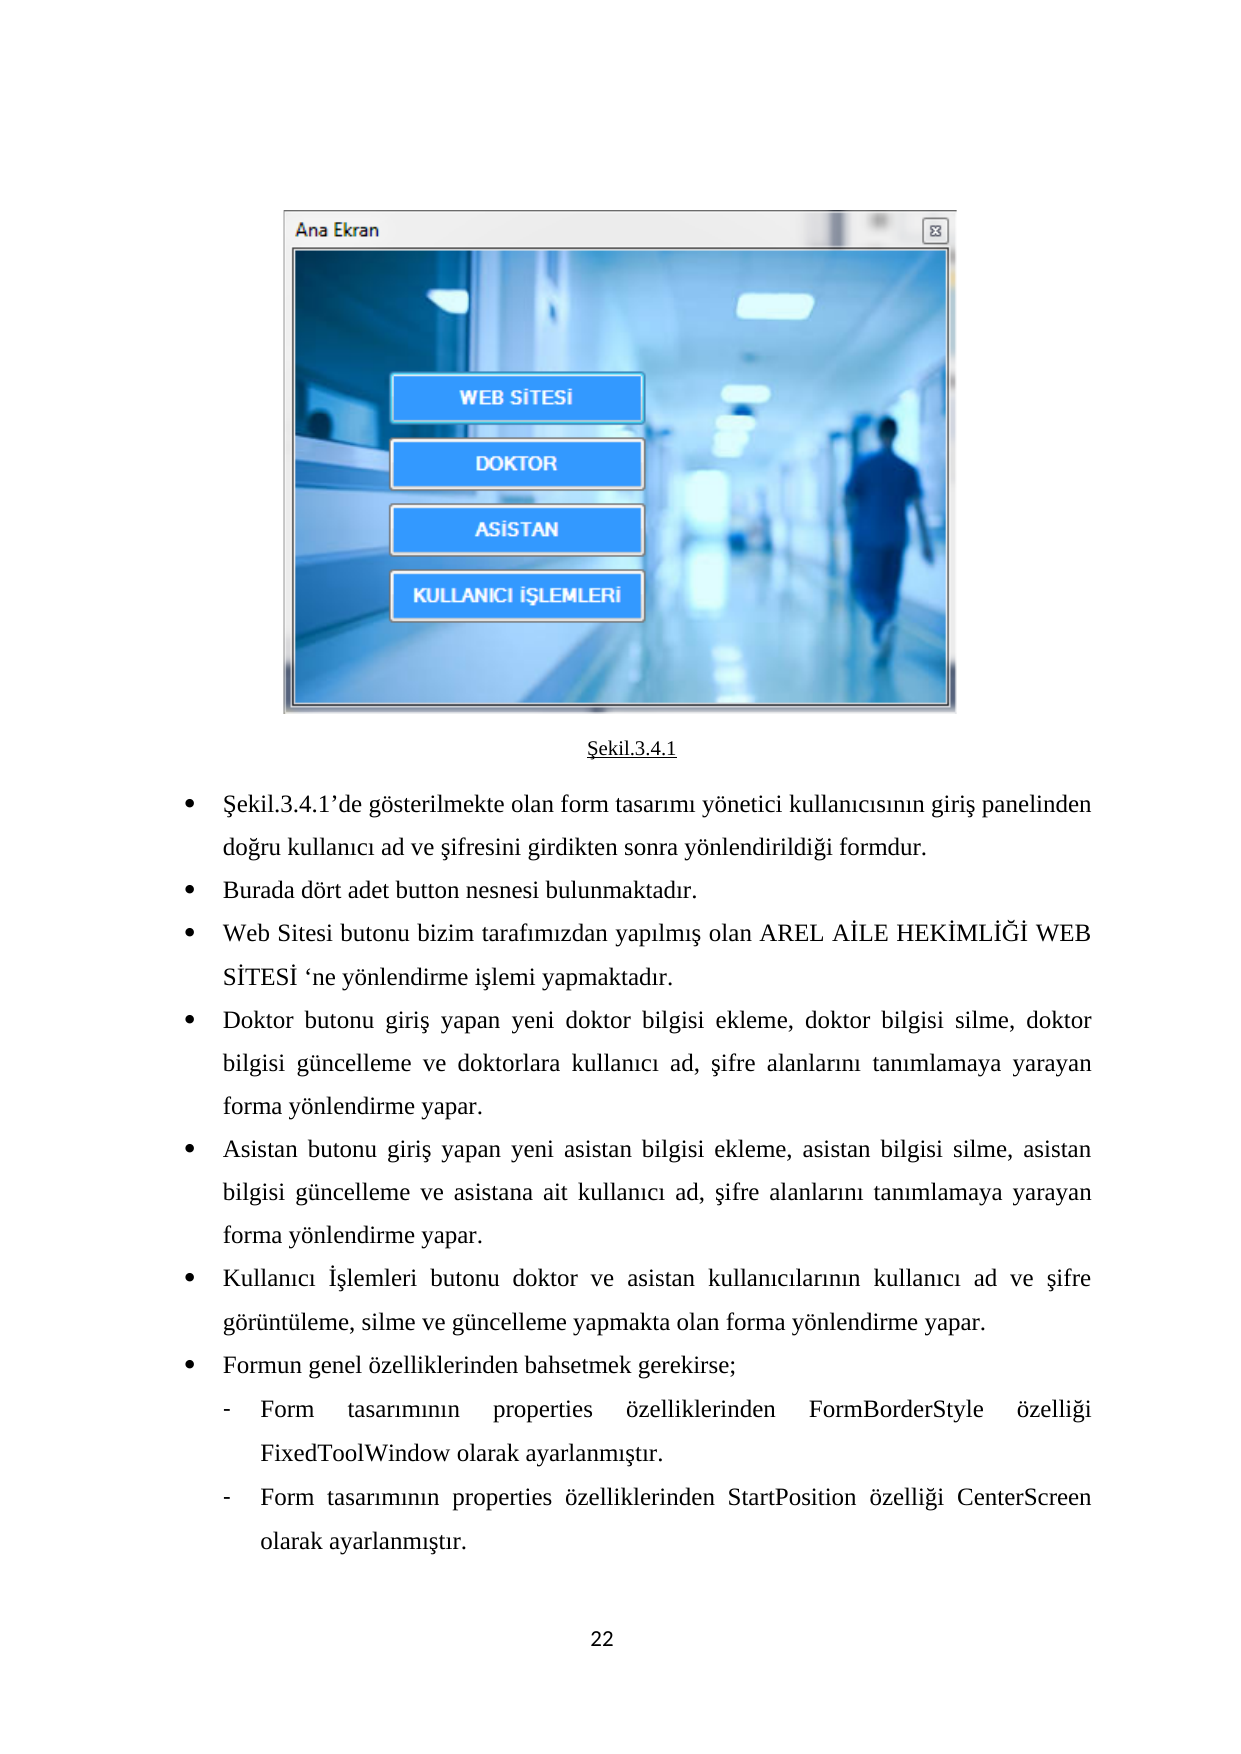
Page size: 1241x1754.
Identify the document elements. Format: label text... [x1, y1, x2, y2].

list Asistan butonu giriş yapan yeni asistan bilgisi ekleme, asistan bilgisi silme, asistan bilgisi güncelleme ve asistana ait kullanıcı ad, şifre alanlarını tanımlamaya yarayan forma yönlendirme yapar. [185, 1134, 1093, 1249]
list Kullanıcı İşlemleri butonu doktor ve asistan kullanıcılarının kullanıcı ad ve şifre görüntüleme, silme ve güncelleme yapmakta olan forma yönlendirme yapar. [185, 1263, 1093, 1335]
list Şekil.3.4.1’de gösterilmekte olan form tasarımı yönetici kullanıcısının giriş panelinden doğru kullanıcı ad ve şifresini girdikten sonra yönlendirildiği formdur. [185, 789, 1093, 861]
list Doktor butonu giriş yapan yeni doktor bilgisi ekleme, doktor bilgisi silme, doktor bilgisi güncelleme ve doktorlara kullanıcı ad, şifre alanlarını tanımlamaya yarayan forma yönlendirme yapar. [185, 1005, 1093, 1120]
picture [283, 210, 957, 714]
list Web Sitesi butonu bizim tarafımızdan yapılmış olan AREL AİLE HEKİMLİĞİ WEB SİTESİ ‘ne yönlendirme işlemi yapmaktadır. [185, 918, 1093, 990]
list Form tasarımının properties özelliklerinden StartPosition özelliği CenterScreen olarak ayarlanmıştır. [223, 1481, 1093, 1554]
list Formun genel özelliklerinden bahsetmek gerekirse; [185, 1350, 1093, 1378]
text Şekil.3.4.1 [148, 736, 1093, 760]
list Form tasarımının properties özelliklerinden FormBorderStyle özelliği FixedToolWindow olarak ayarlanmıştır. [223, 1393, 1093, 1466]
list Burada dört adet button nesnesi bulunmaktadır. [185, 875, 1093, 904]
